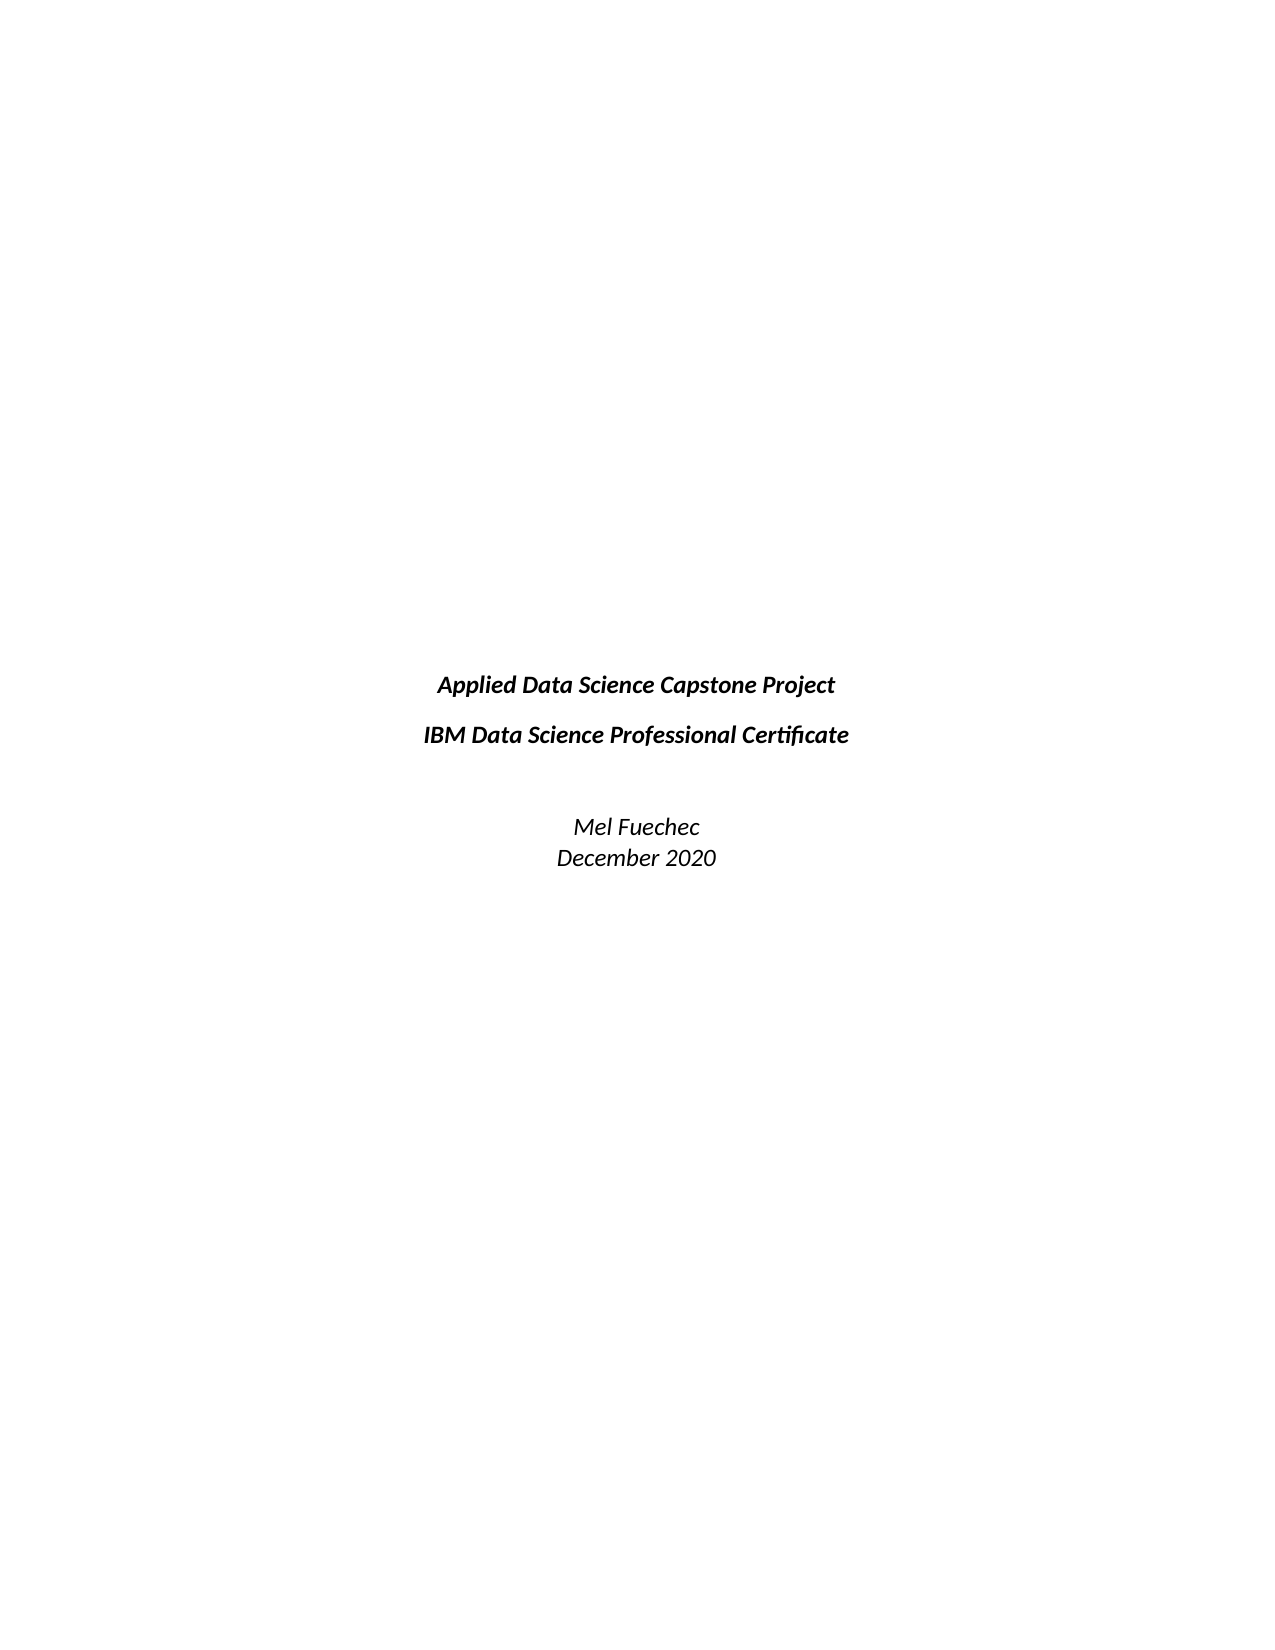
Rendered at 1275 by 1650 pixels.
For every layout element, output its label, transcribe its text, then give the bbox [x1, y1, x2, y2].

text December 2020 [150, 842, 1125, 872]
text Applied Data Science Capstone Project [150, 669, 1125, 699]
text IBM Data Science Professional Certificate [150, 720, 1125, 750]
text Mel Fuechec [150, 811, 1125, 842]
